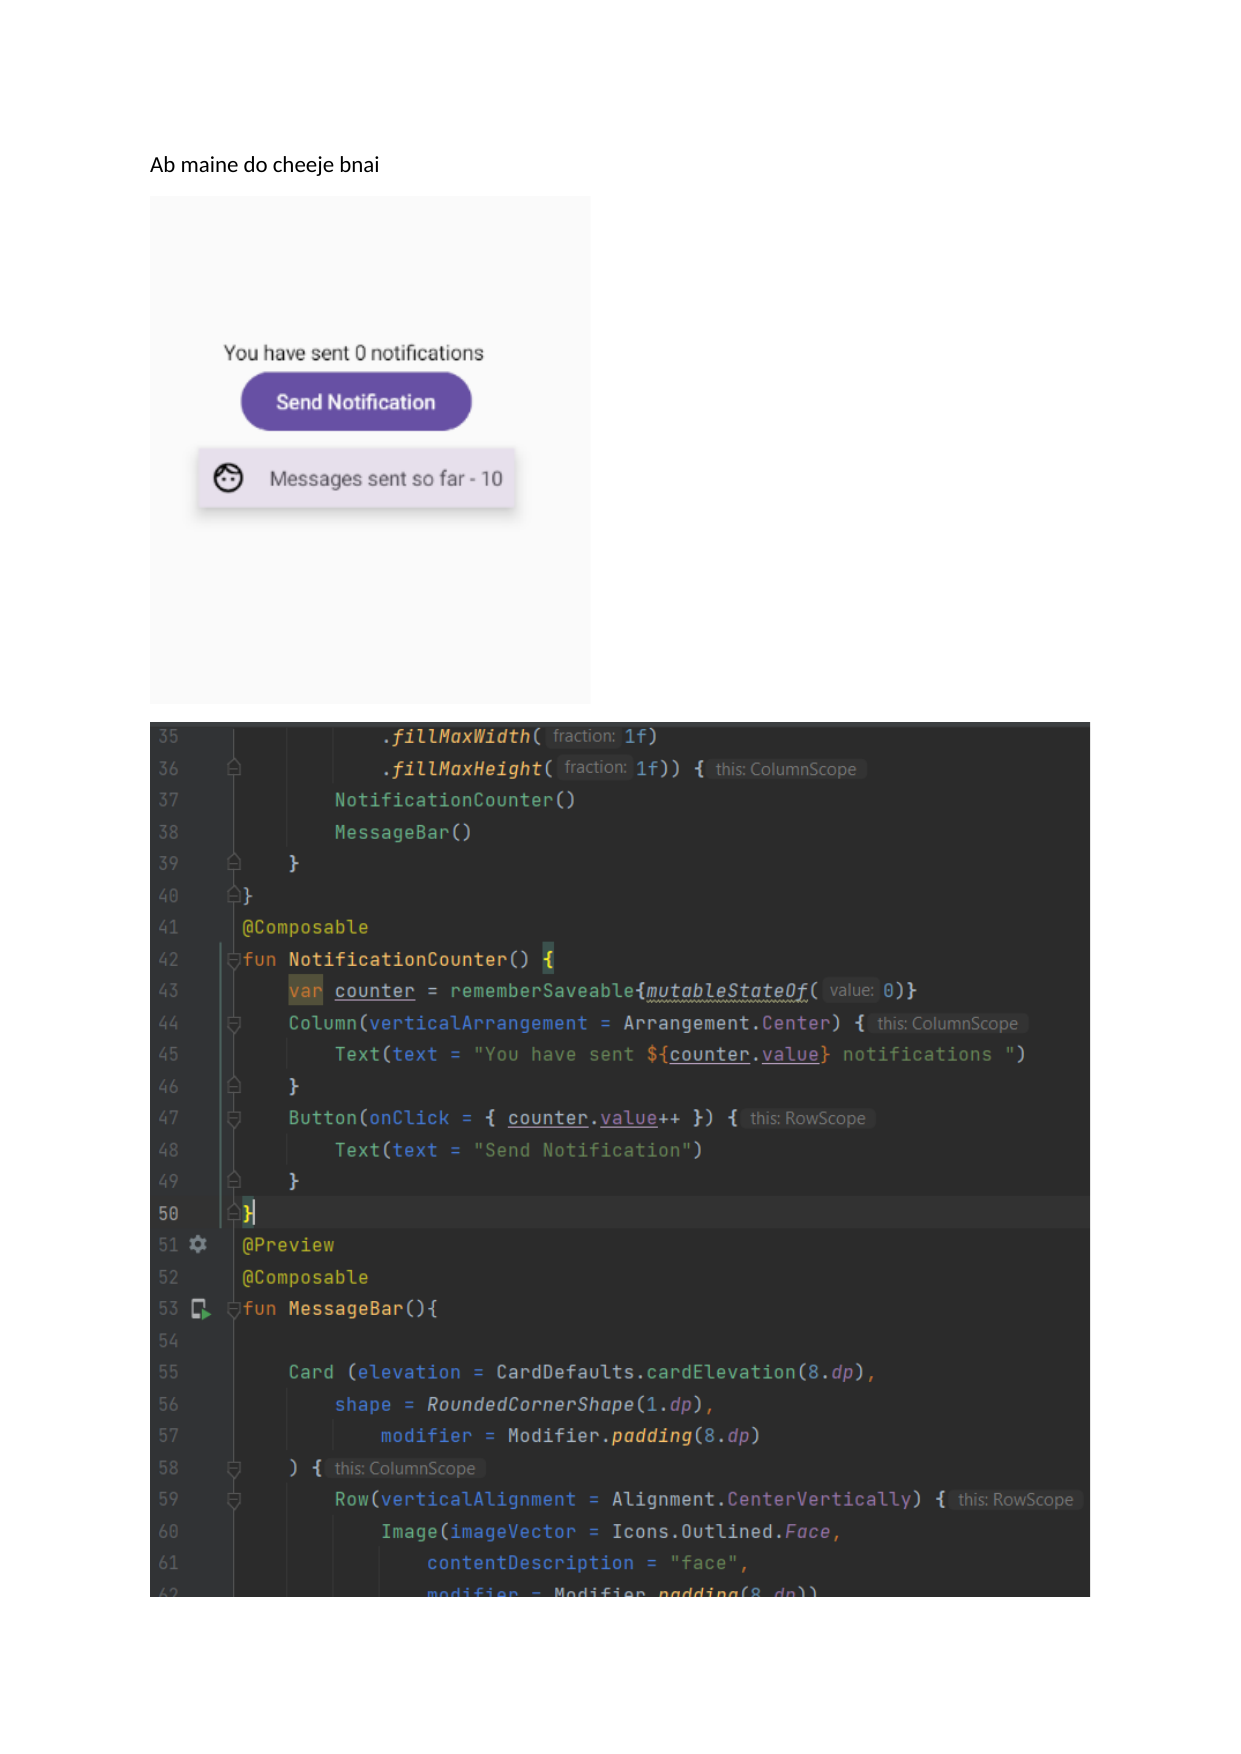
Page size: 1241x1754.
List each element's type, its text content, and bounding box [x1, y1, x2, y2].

picture [150, 196, 591, 704]
picture [150, 722, 1091, 1597]
text Ab maine do cheeje bnai [150, 150, 1090, 178]
